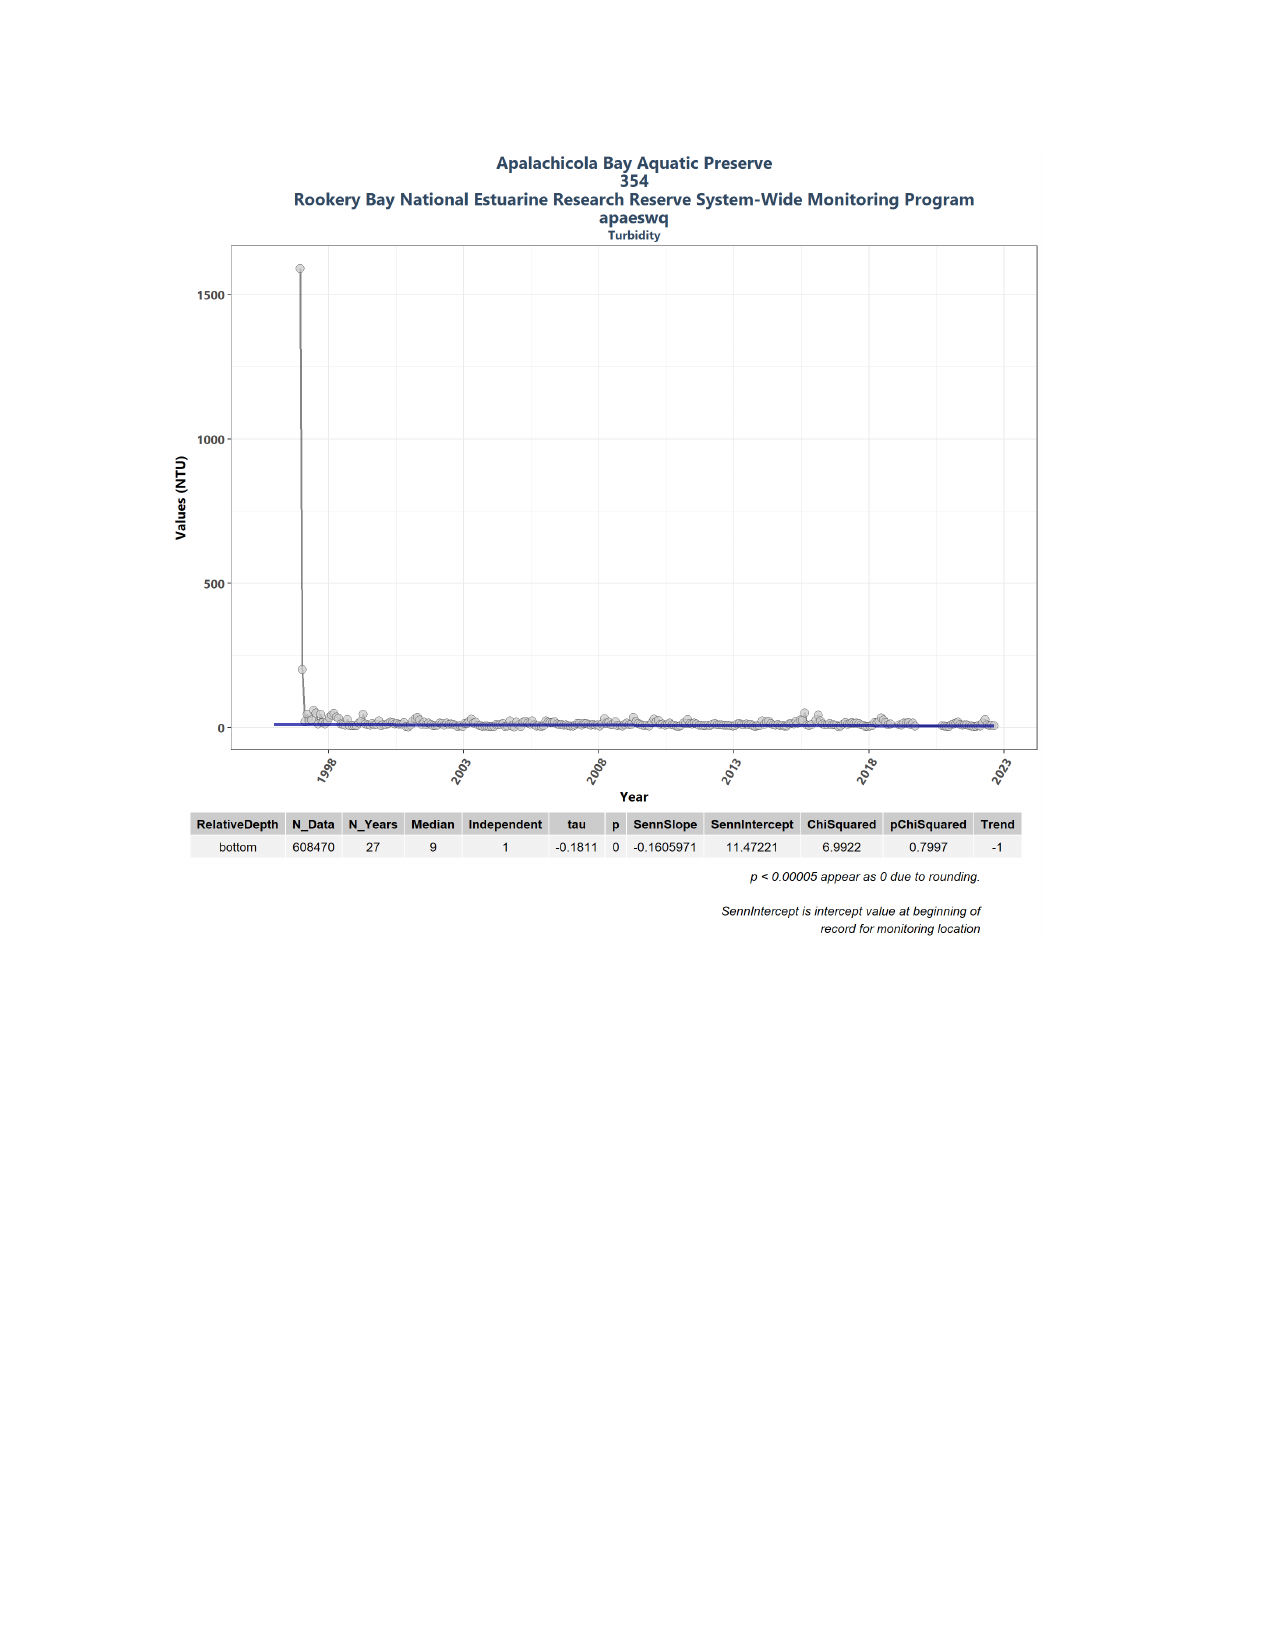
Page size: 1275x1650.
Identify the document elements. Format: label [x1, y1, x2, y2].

picture [168, 150, 1044, 938]
